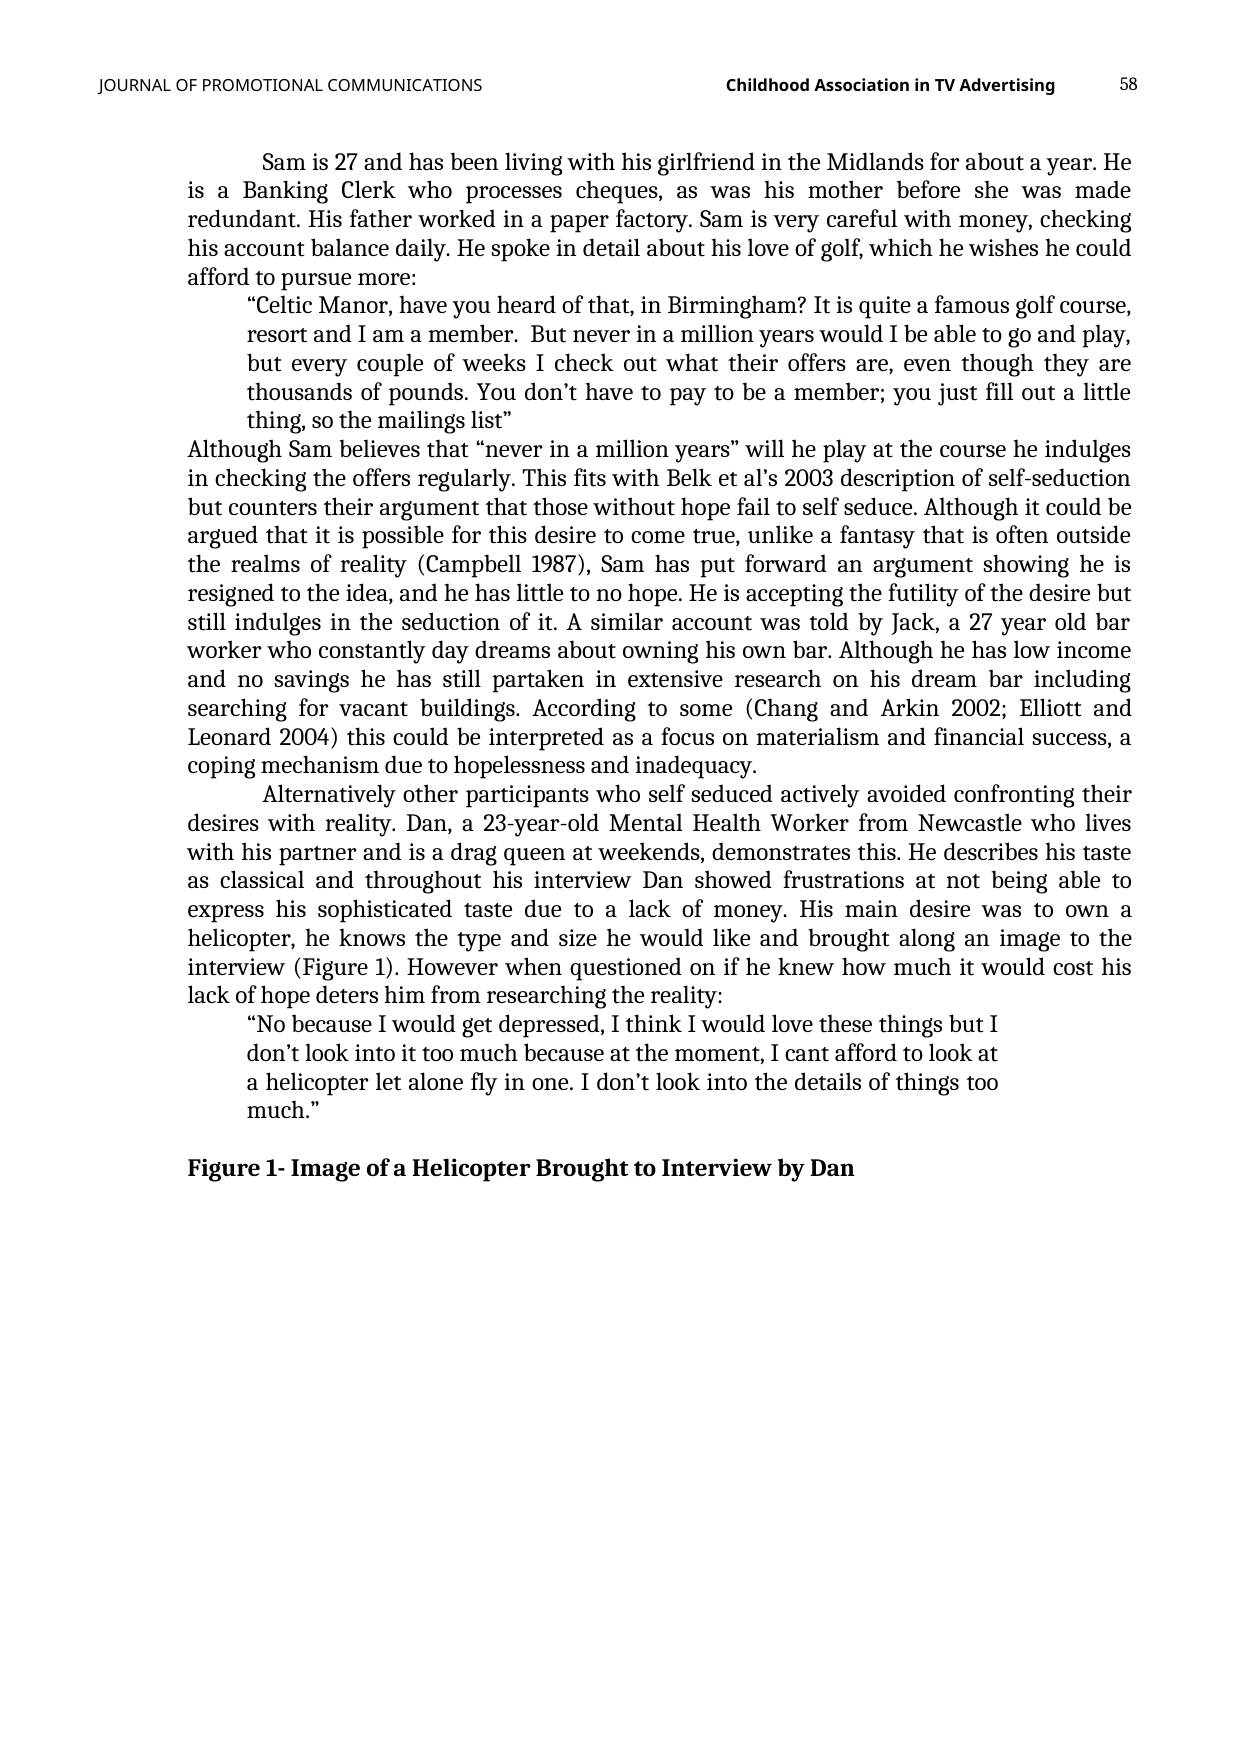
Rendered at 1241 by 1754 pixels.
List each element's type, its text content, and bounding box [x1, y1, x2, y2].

text Figure 1- Image of a Helicopter Brought to Interview by Dan [187, 1154, 1074, 1183]
text Sam is 27 and has been living with his girlfriend in the Midlands for about a year. He is a Banking Clerk who processes cheques, as was his mother before she was made redundant. His father worked in a paper factory. Sam is very careful with money, checking his account balance daily. He spoke in detail about his love of golf, which he wishes he could afford to pursue more: [187, 148, 1133, 291]
text Alternatively other participants who self seduced actively avoided confronting their desires with reality. Dan, a 23-year-old Mental Health Worker from Newcastle who lives with his partner and is a drag queen at weekends, demonstrates this. He describes his taste as classical and throughout his interview Dan showed frustrations at not being able to express his sophisticated taste due to a lack of money. His main desire was to own a helicopter, he knows the type and size he would like and brought along an image to the interview (Figure 1). However when questioned on if he knew how much it would cost his lack of hope deters him from researching the reality: [187, 780, 1133, 1010]
text Although Sam believes that “never in a million years” will he play at the course he indulges in checking the offers regularly. This fits with Belk et al’s 2003 description of self-seduction but counters their argument that those without hope fail to self seduce. Although it could be argued that it is possible for this desire to come true, unlike a fantasy that is often outside the realms of reality (Campbell 1987), Sam has put forward an argument showing he is resigned to the idea, and he has little to no hope. He is accepting the futility of the desire but still indulges in the seduction of it. A similar account was told by Jack, a 27 year old bar worker who constantly day dreams about owning his own bar. Although he has low income and no savings he has still partaken in extensive research on his dream bar including searching for vacant buildings. According to some (Chang and Arkin 2002; Elliott and Leonard 2004) this could be interpreted as a focus on materialism and financial success, a coping mechanism due to hopelessness and inadequacy. [187, 435, 1133, 780]
text “No because I would get depressed, I think I would love these things but I don’t look into it too much because at the moment, I cant afford to look at a helicopter let alone fly in one. I don’t look into the details of things too much.” [247, 1010, 1000, 1125]
text “Celtic Manor, have you heard of that, in Birmingham? It is quite a famous golf course, resort and I am a member. But never in a million years would I be able to go and play, but every couple of weeks I check out what their offers are, even though they are thousands of pounds. You don’t have to pay to be a member; you just fill out a little thing, so the mailings list” [247, 291, 1133, 435]
